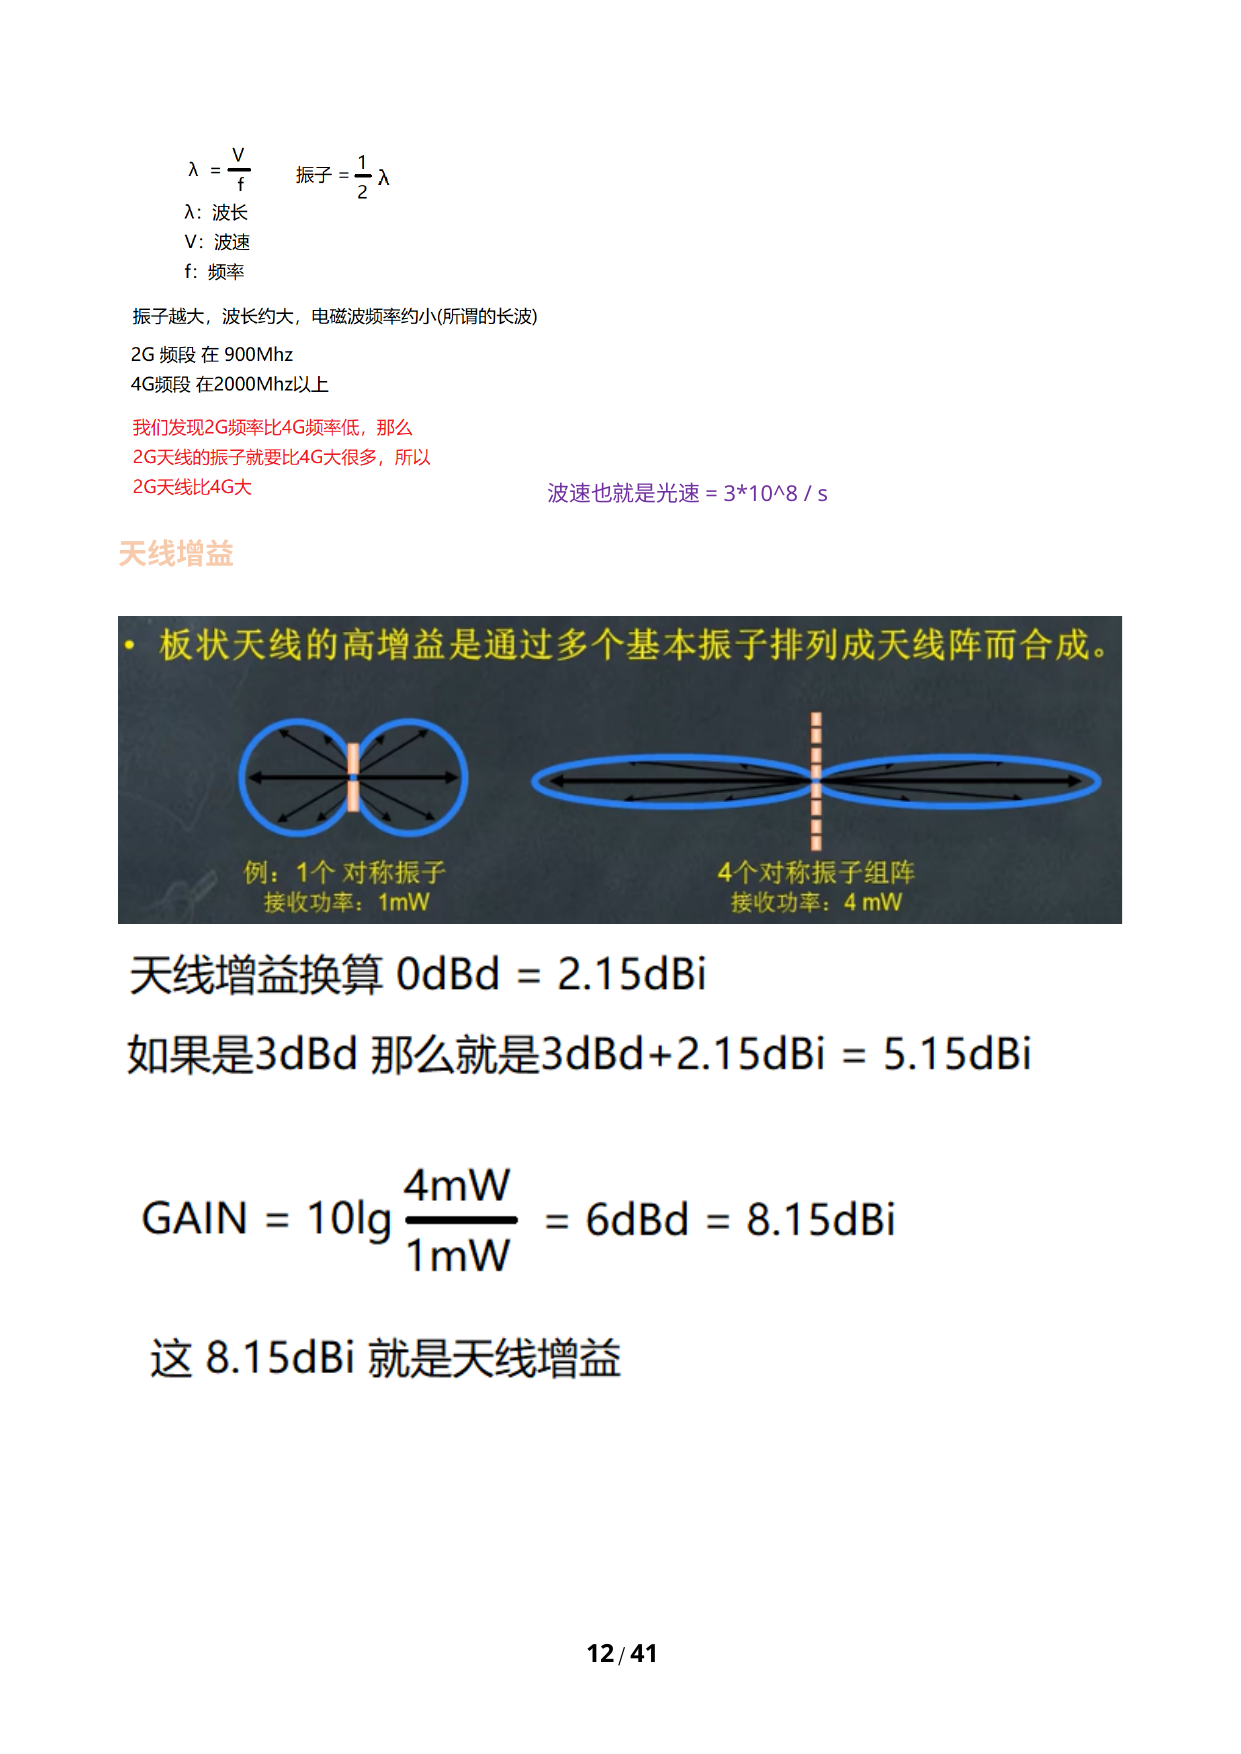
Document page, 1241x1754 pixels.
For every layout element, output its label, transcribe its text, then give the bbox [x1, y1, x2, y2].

picture [118, 616, 1123, 924]
picture [118, 140, 548, 502]
picture [118, 941, 1045, 1409]
text 天线增益 [118, 519, 1122, 584]
